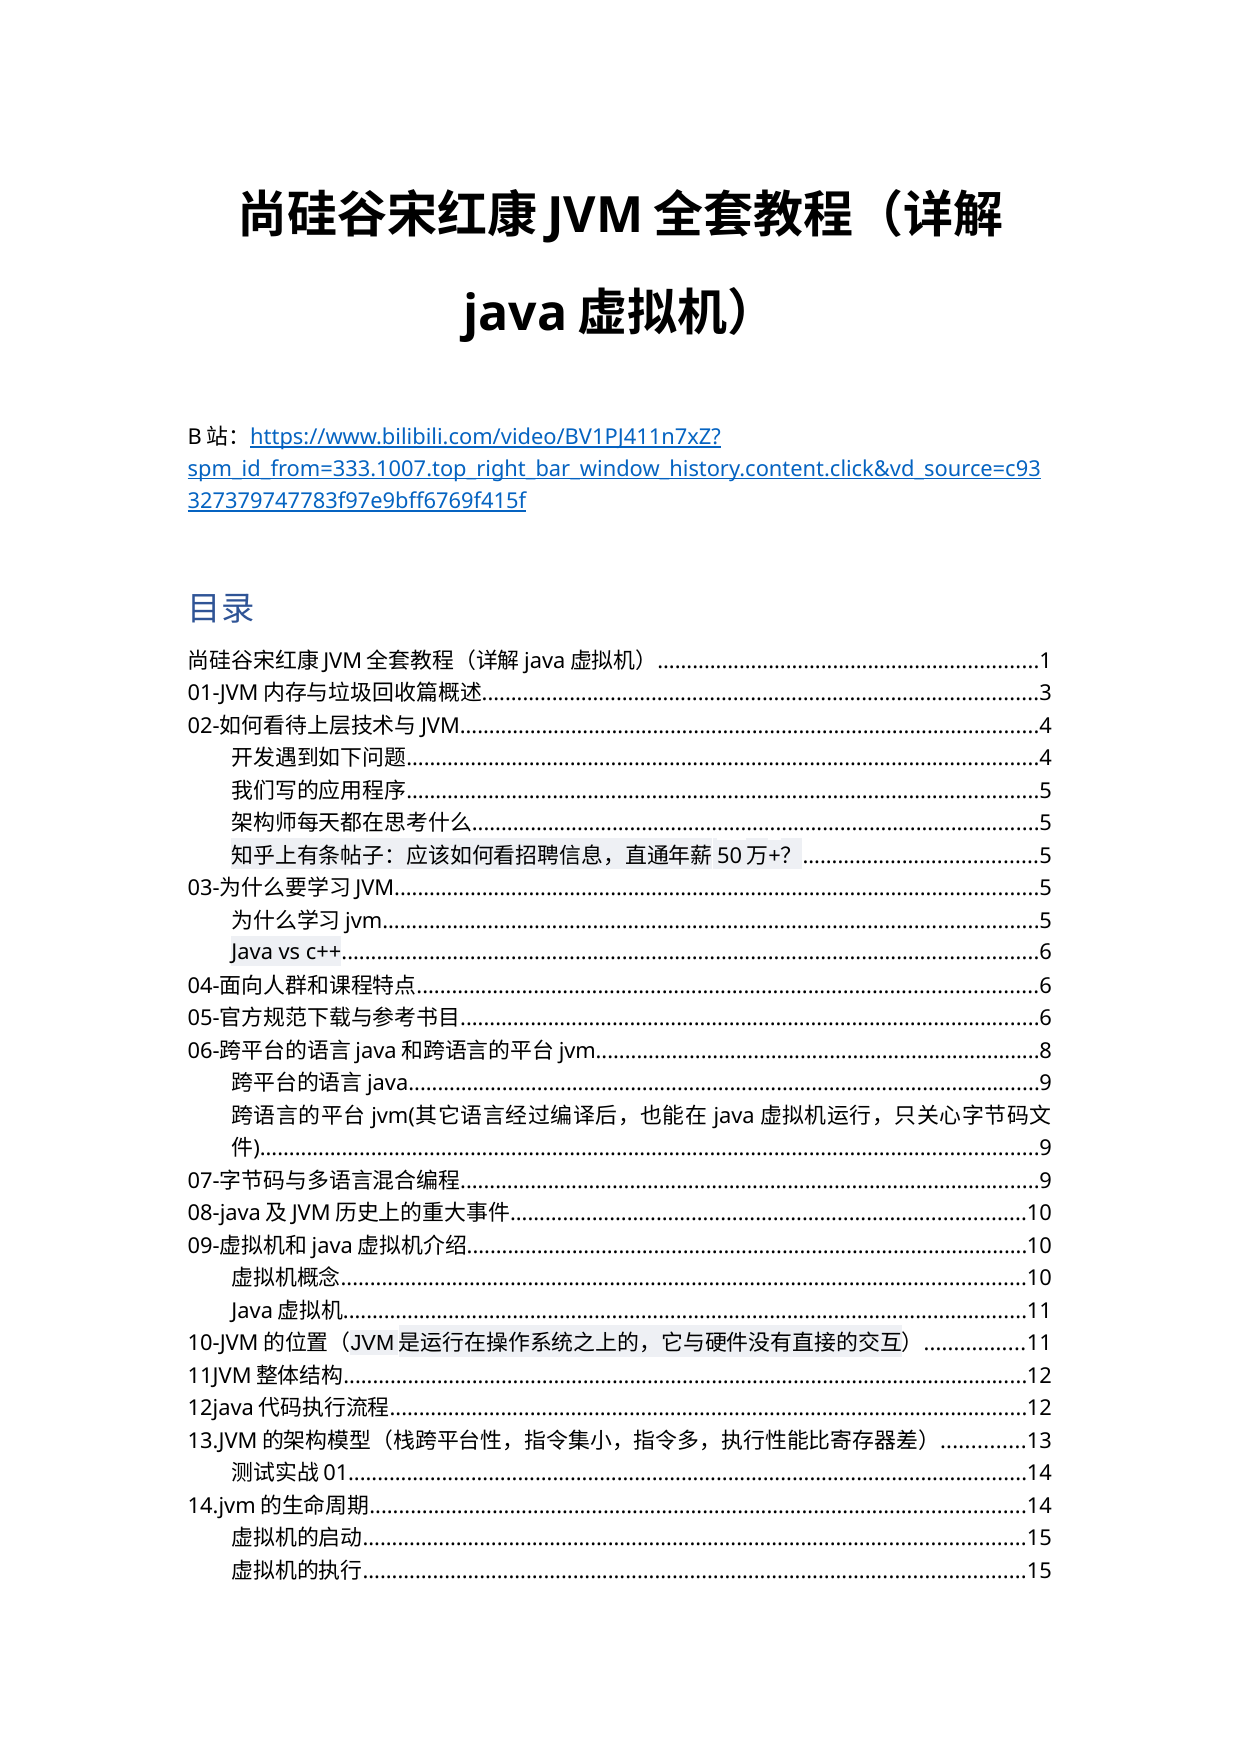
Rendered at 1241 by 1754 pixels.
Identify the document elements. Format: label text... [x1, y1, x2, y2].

subtitle 尚硅谷宋红康JVM全套教程（详解java虚拟机） [187, 162, 1053, 357]
text B站：https://www.bilibili.com/video/BV1PJ411n7xZ?spm_id_from=333.1007.top_right_bar_window_history.content.click&vd_source=c93327379747783f97e9bff6769f415f [187, 419, 1053, 516]
